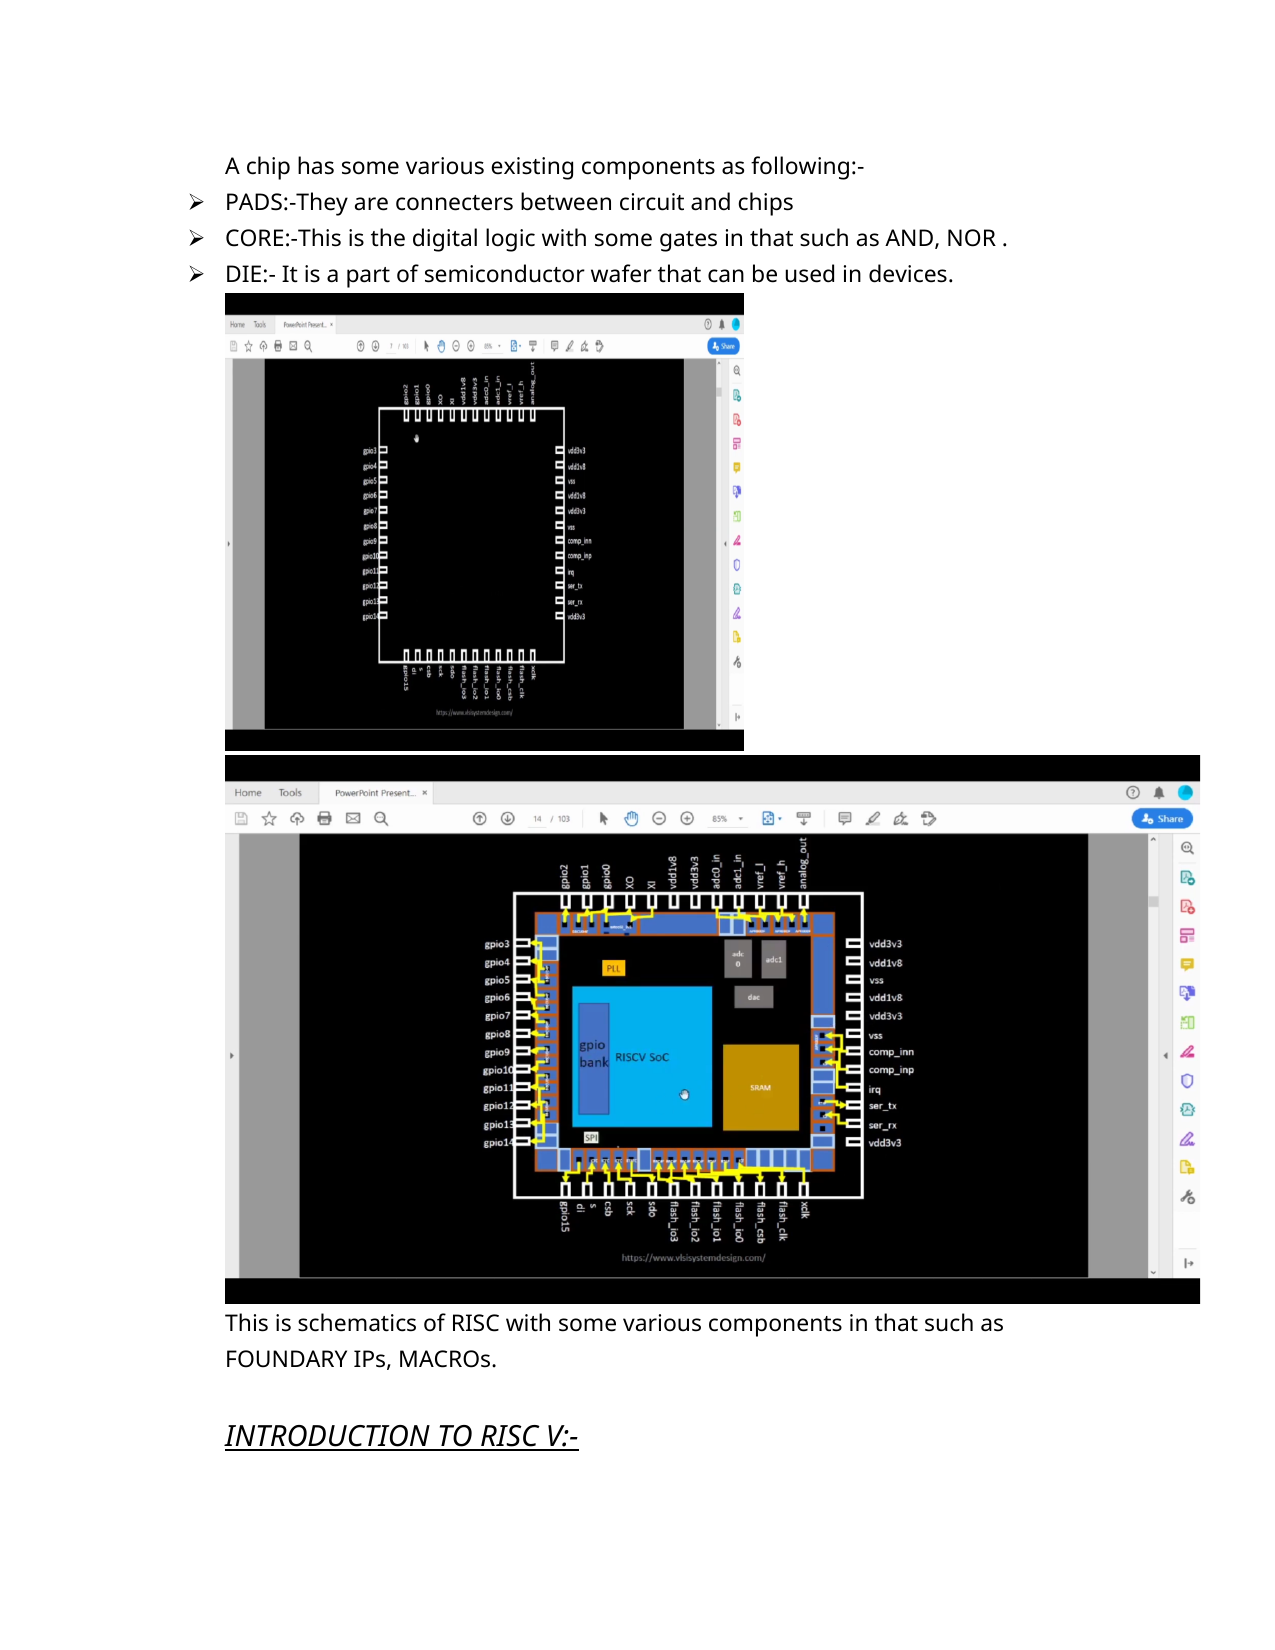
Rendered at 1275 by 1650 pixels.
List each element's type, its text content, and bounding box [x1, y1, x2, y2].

list CORE:-This is the digital logic with some gates in that such as AND, NOR . [187, 222, 1125, 253]
picture [225, 293, 744, 751]
list A chip has some various existing components as following:- [225, 150, 1125, 181]
picture [225, 755, 1200, 1304]
list PADS:-They are connecters between circuit and chips [187, 186, 1125, 217]
list INTRODUCTION TO RISC V:- [225, 1415, 1125, 1455]
list This is schematics of RISC with some various components in that such as FOUNDARY IPs, MACROs. [225, 1307, 1125, 1374]
